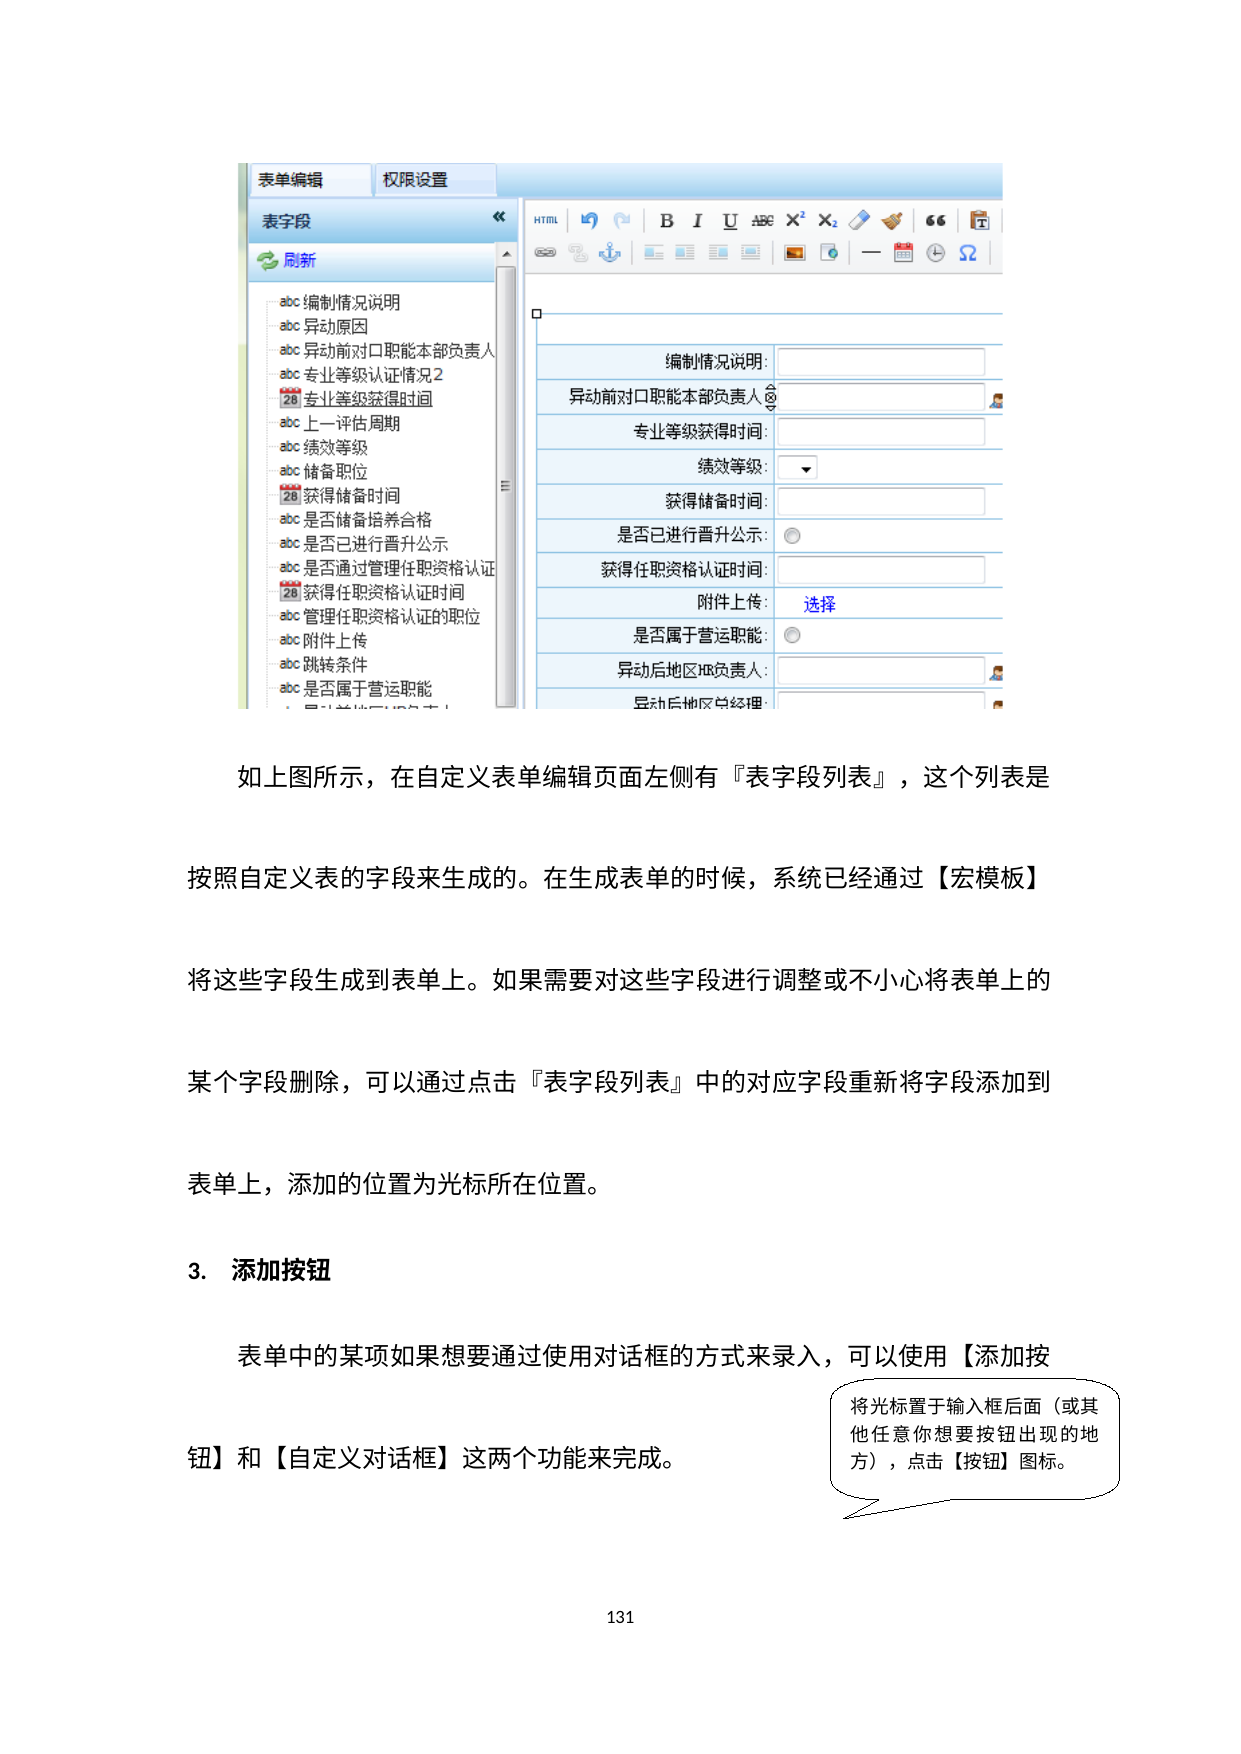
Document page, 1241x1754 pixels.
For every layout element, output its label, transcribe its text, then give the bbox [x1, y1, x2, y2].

text 表单中的某项如果想要通过使用对话框的方式来录入，可以使用【添加按钮】和【自定义对话框】这两个功能来完成。 [187, 1321, 1053, 1491]
text 如上图所示，在自定义表单编辑页面左侧有『表字段列表』，这个列表是按照自定义表的字段来生成的。在生成表单的时候，系统已经通过【宏模板】将这些字段生成到表单上。如果需要对这些字段进行调整或不小心将表单上的某个字段删除，可以通过点击『表字段列表』中的对应字段重新将字段添加到表单上，添加的位置为光标所在位置。 [187, 741, 1053, 1217]
picture [237, 163, 1003, 709]
list 添加按钮 [187, 1235, 1053, 1303]
